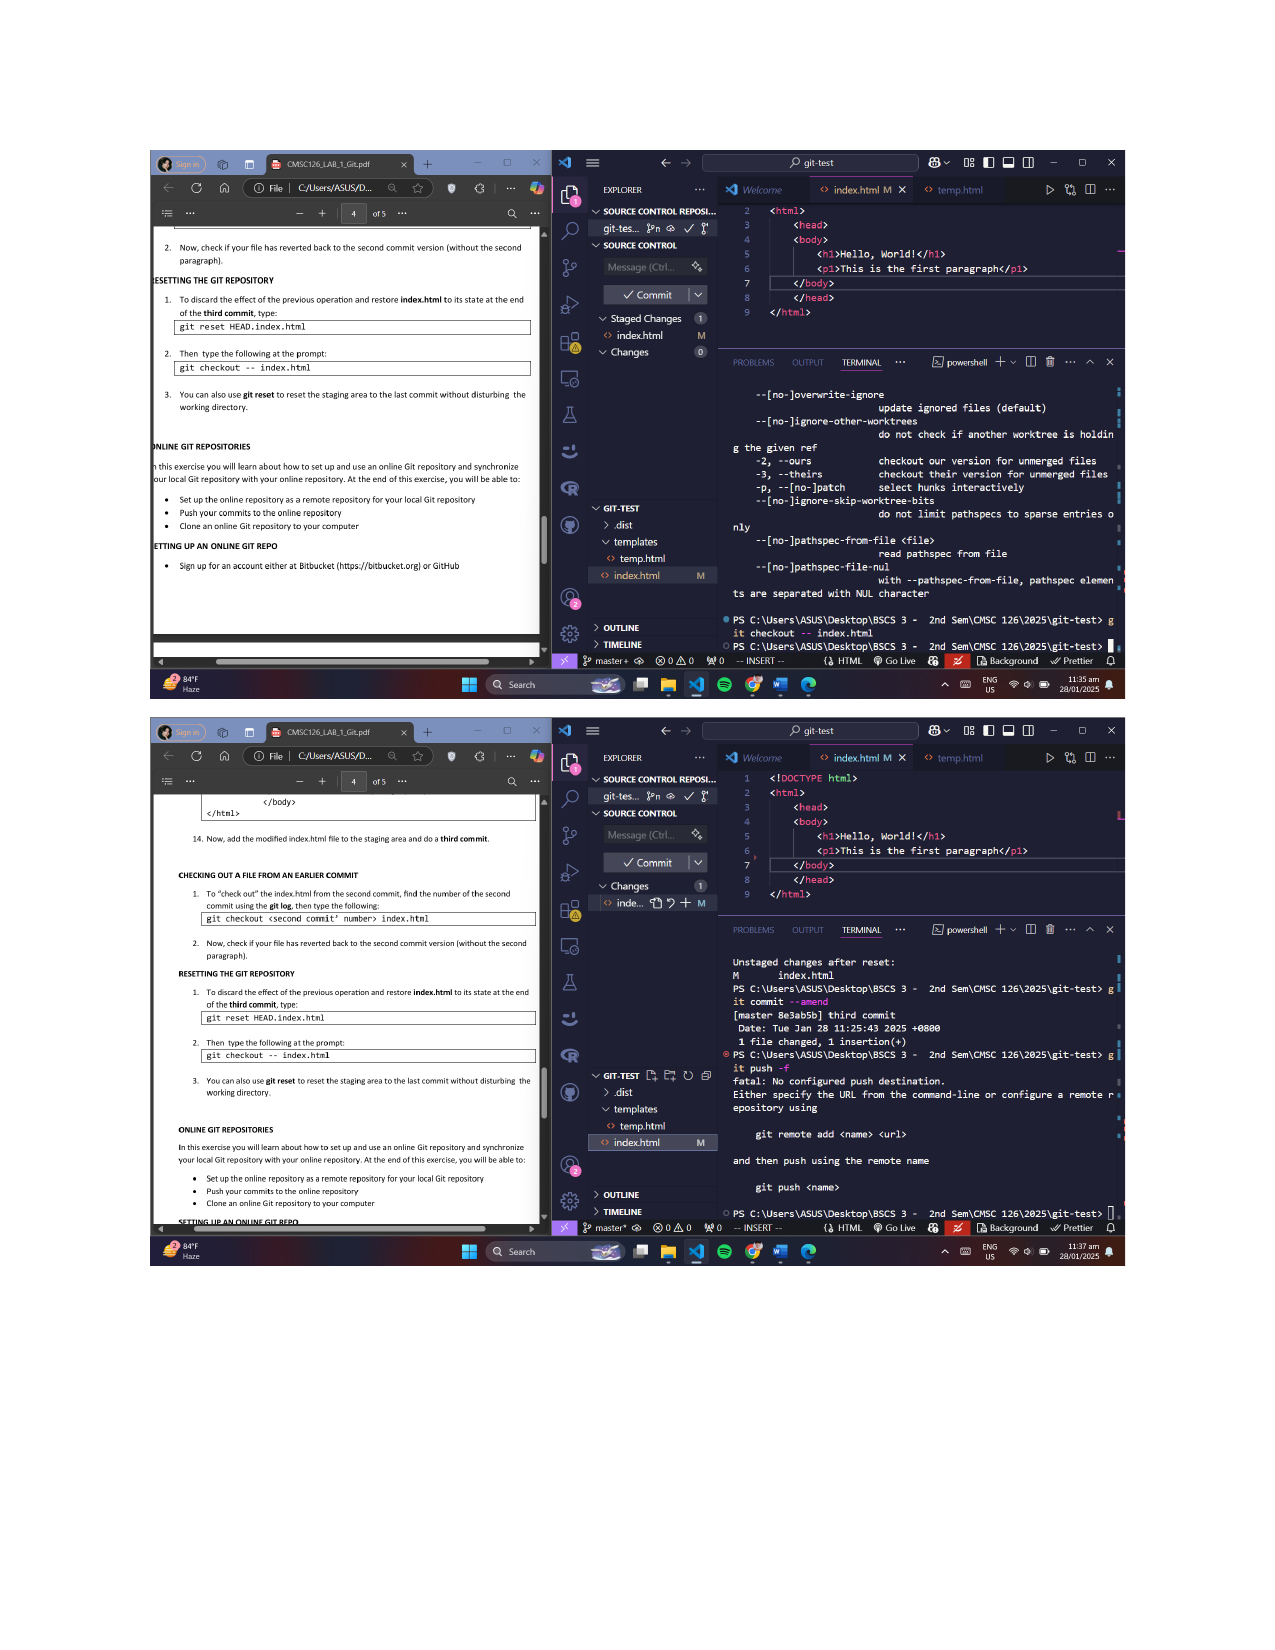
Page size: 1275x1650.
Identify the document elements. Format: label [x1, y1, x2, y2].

picture [150, 150, 1125, 699]
picture [150, 717, 1125, 1266]
